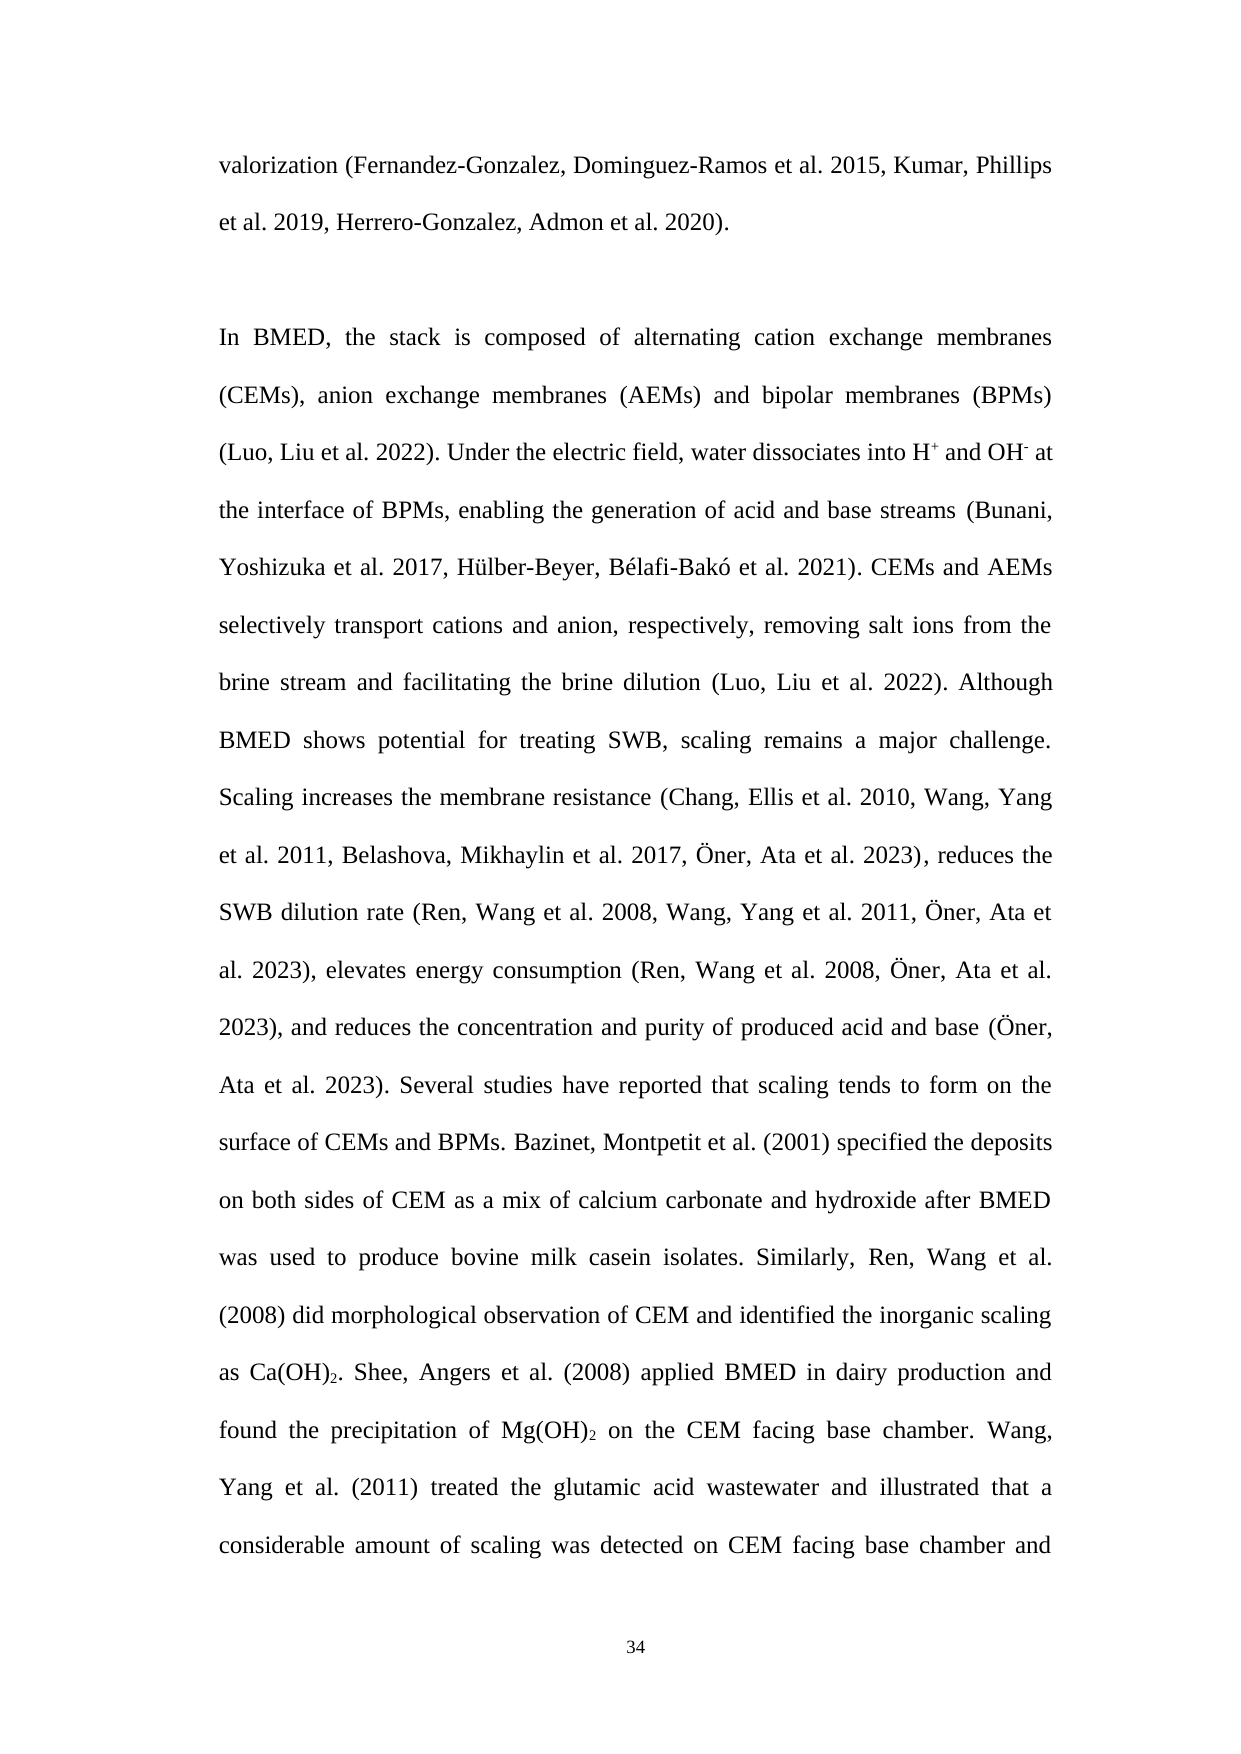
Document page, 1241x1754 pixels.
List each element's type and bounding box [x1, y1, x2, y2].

text [218, 322, 1053, 1559]
text [218, 150, 1053, 236]
